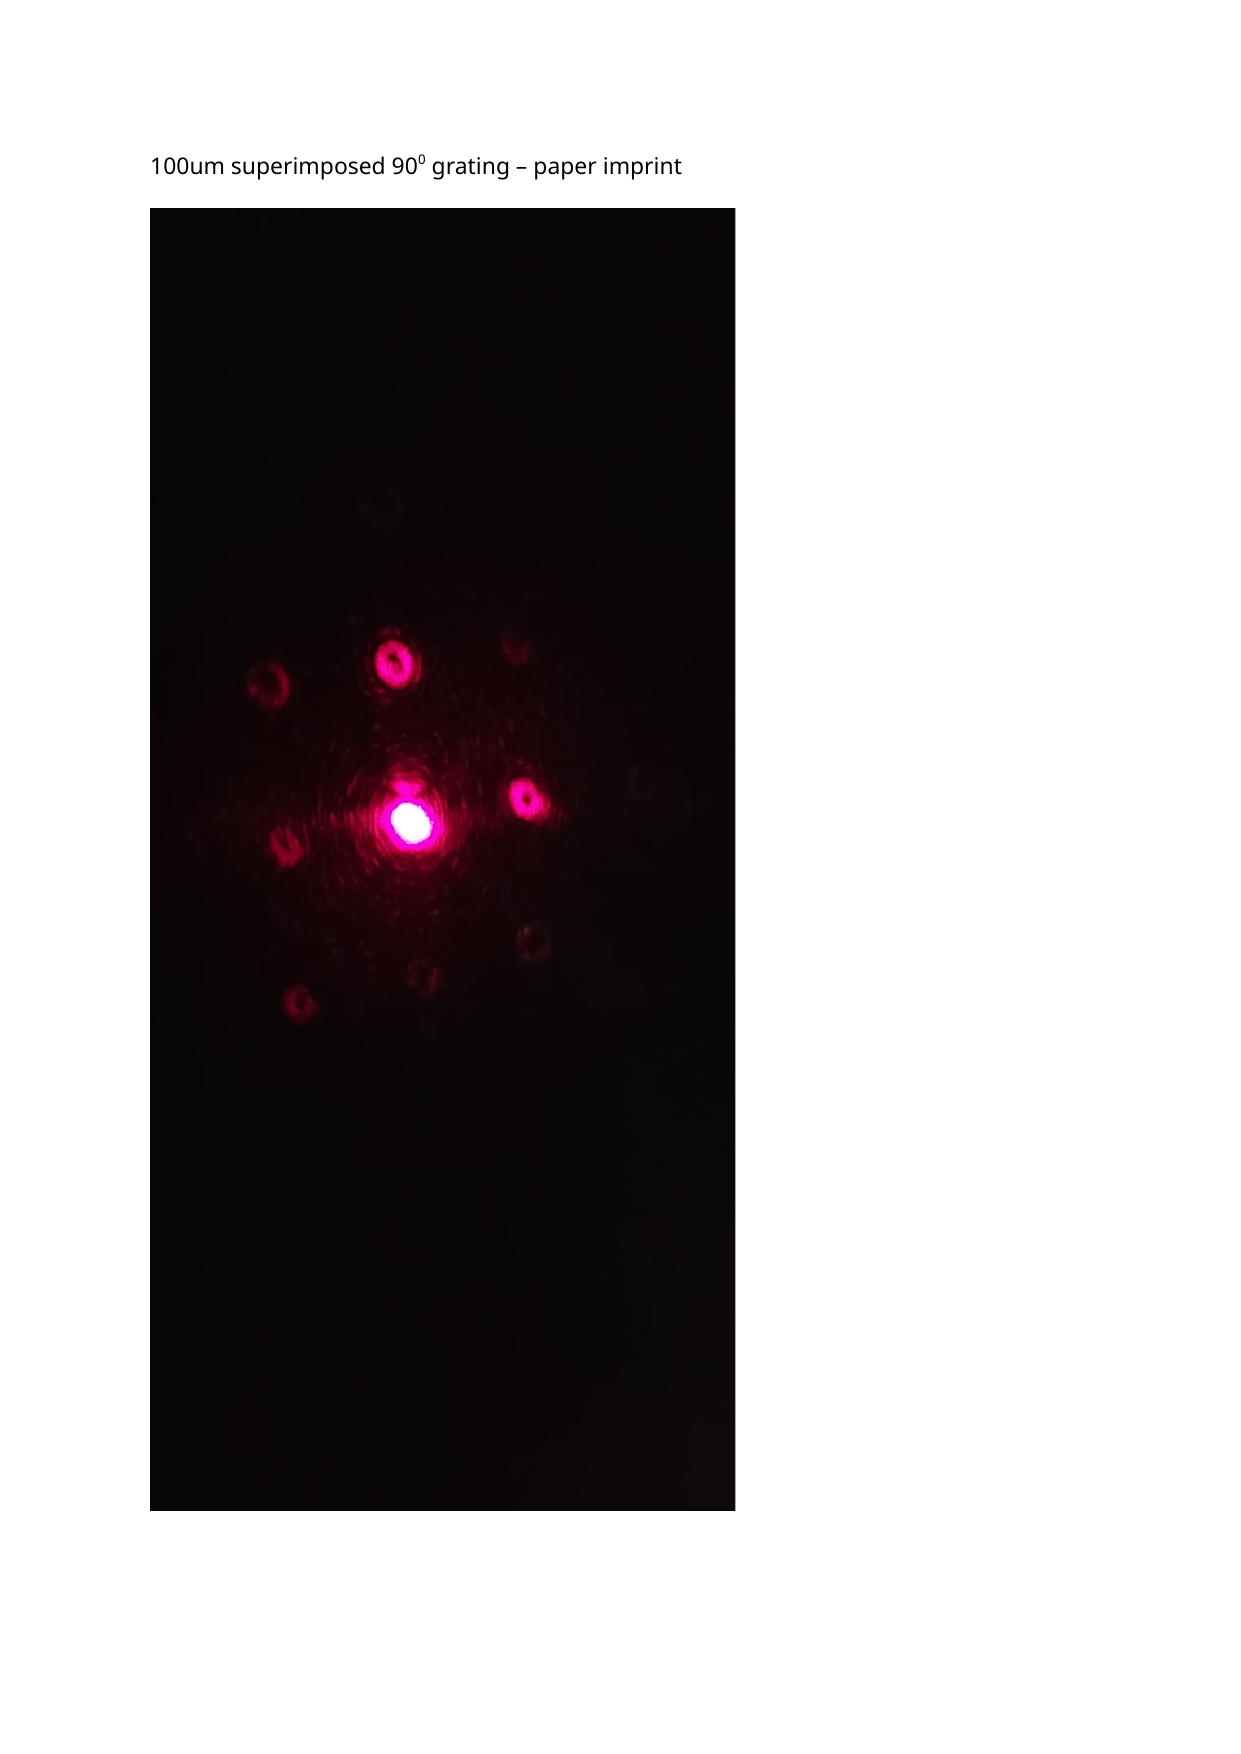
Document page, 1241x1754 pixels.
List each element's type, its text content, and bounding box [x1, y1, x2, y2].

text 100um superimposed 900 grating – paper imprint [150, 150, 1090, 181]
picture [150, 208, 736, 1511]
